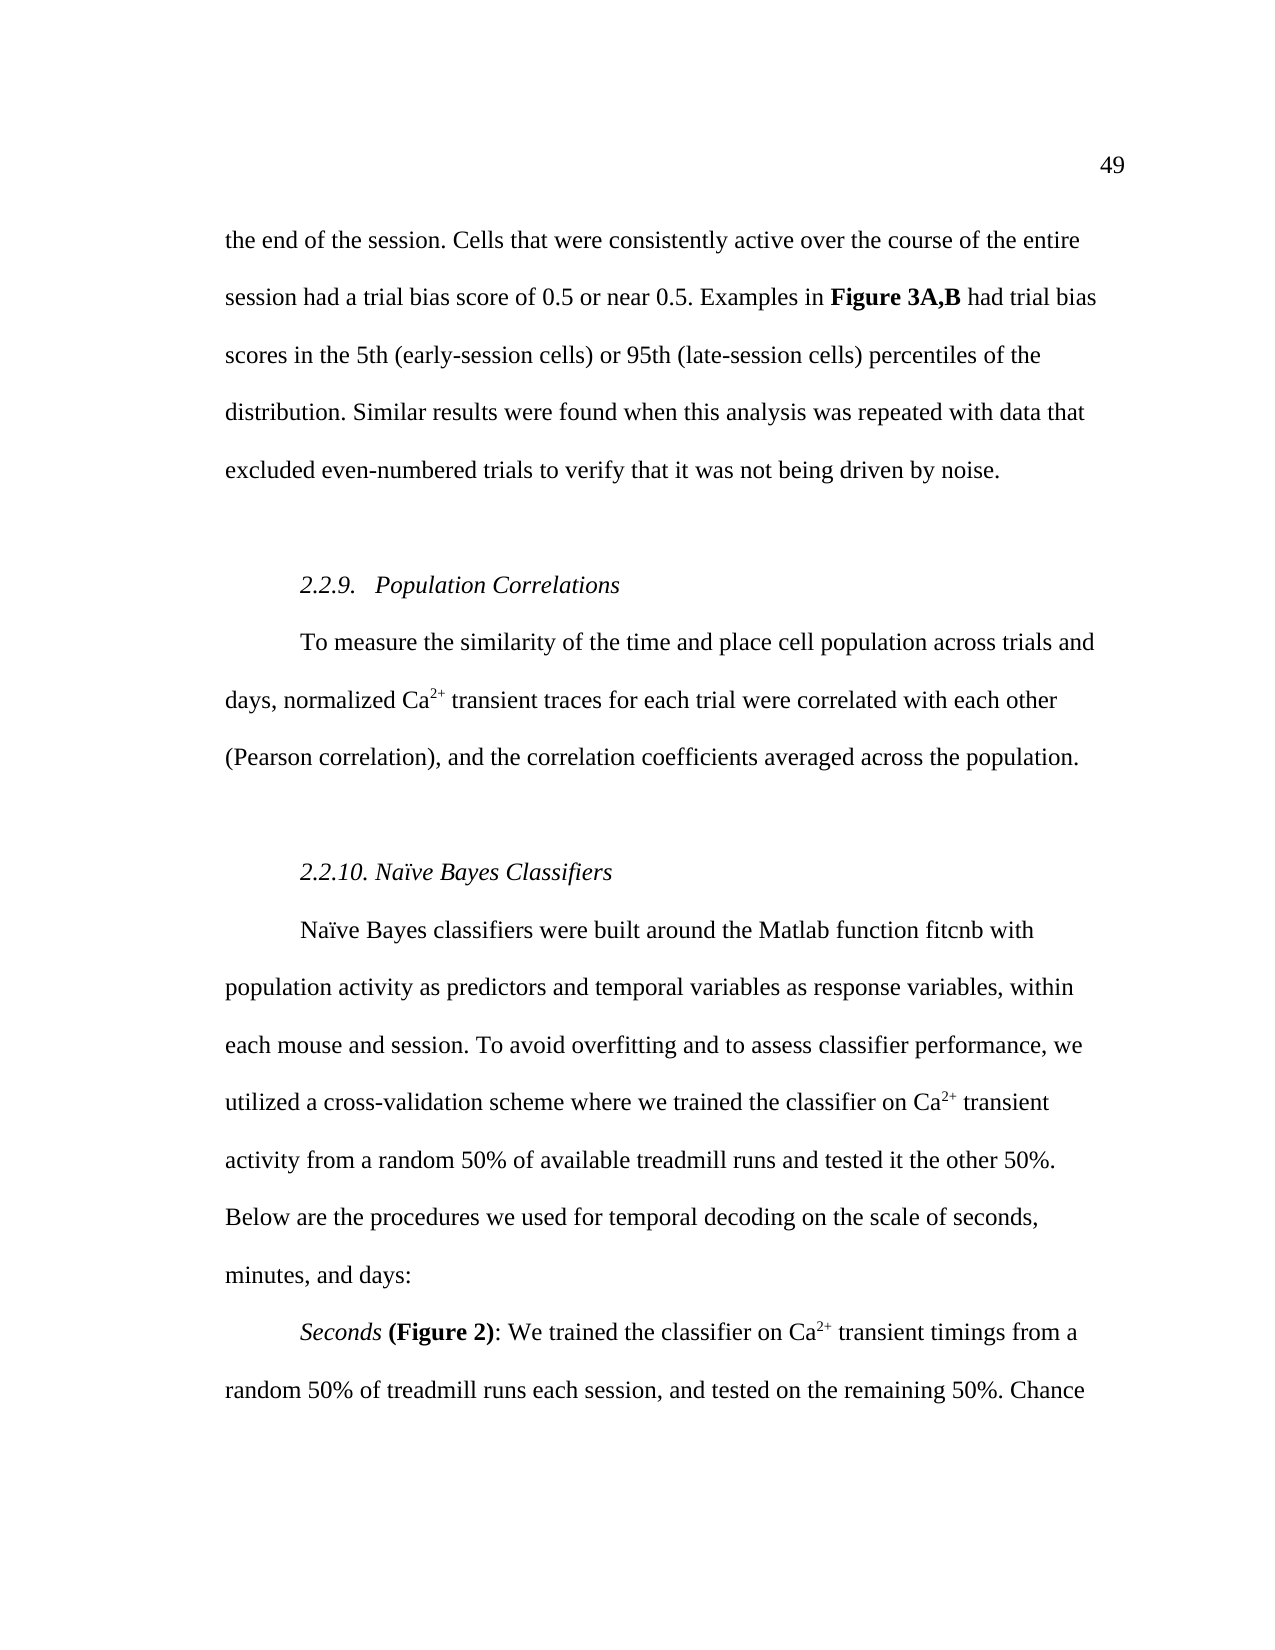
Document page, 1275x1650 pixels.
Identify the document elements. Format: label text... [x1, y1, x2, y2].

text Naïve Bayes classifiers were built around the Matlab function fitcnb with population activity as predictors and temporal variables as response variables, within each mouse and session. To avoid overfitting and to assess classifier performance, we utilized a cross-validation scheme where we trained the classifier on Ca2+ transient activity from a random 50% of available treadmill runs and tested it the other 50%. Below are the procedures we used for temporal decoding on the scale of seconds, minutes, and days: [225, 915, 1125, 1289]
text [225, 225, 1125, 484]
subtitle Population Correlations [300, 570, 1125, 599]
text To measure the similarity of the time and place cell population across trials and days, normalized Ca2+ transient traces for each trial were correlated with each other (Pearson correlation), and the correlation coefficients averaged across the population. [225, 627, 1125, 771]
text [225, 1317, 1125, 1404]
subtitle Naïve Bayes Classifiers [300, 857, 1125, 886]
